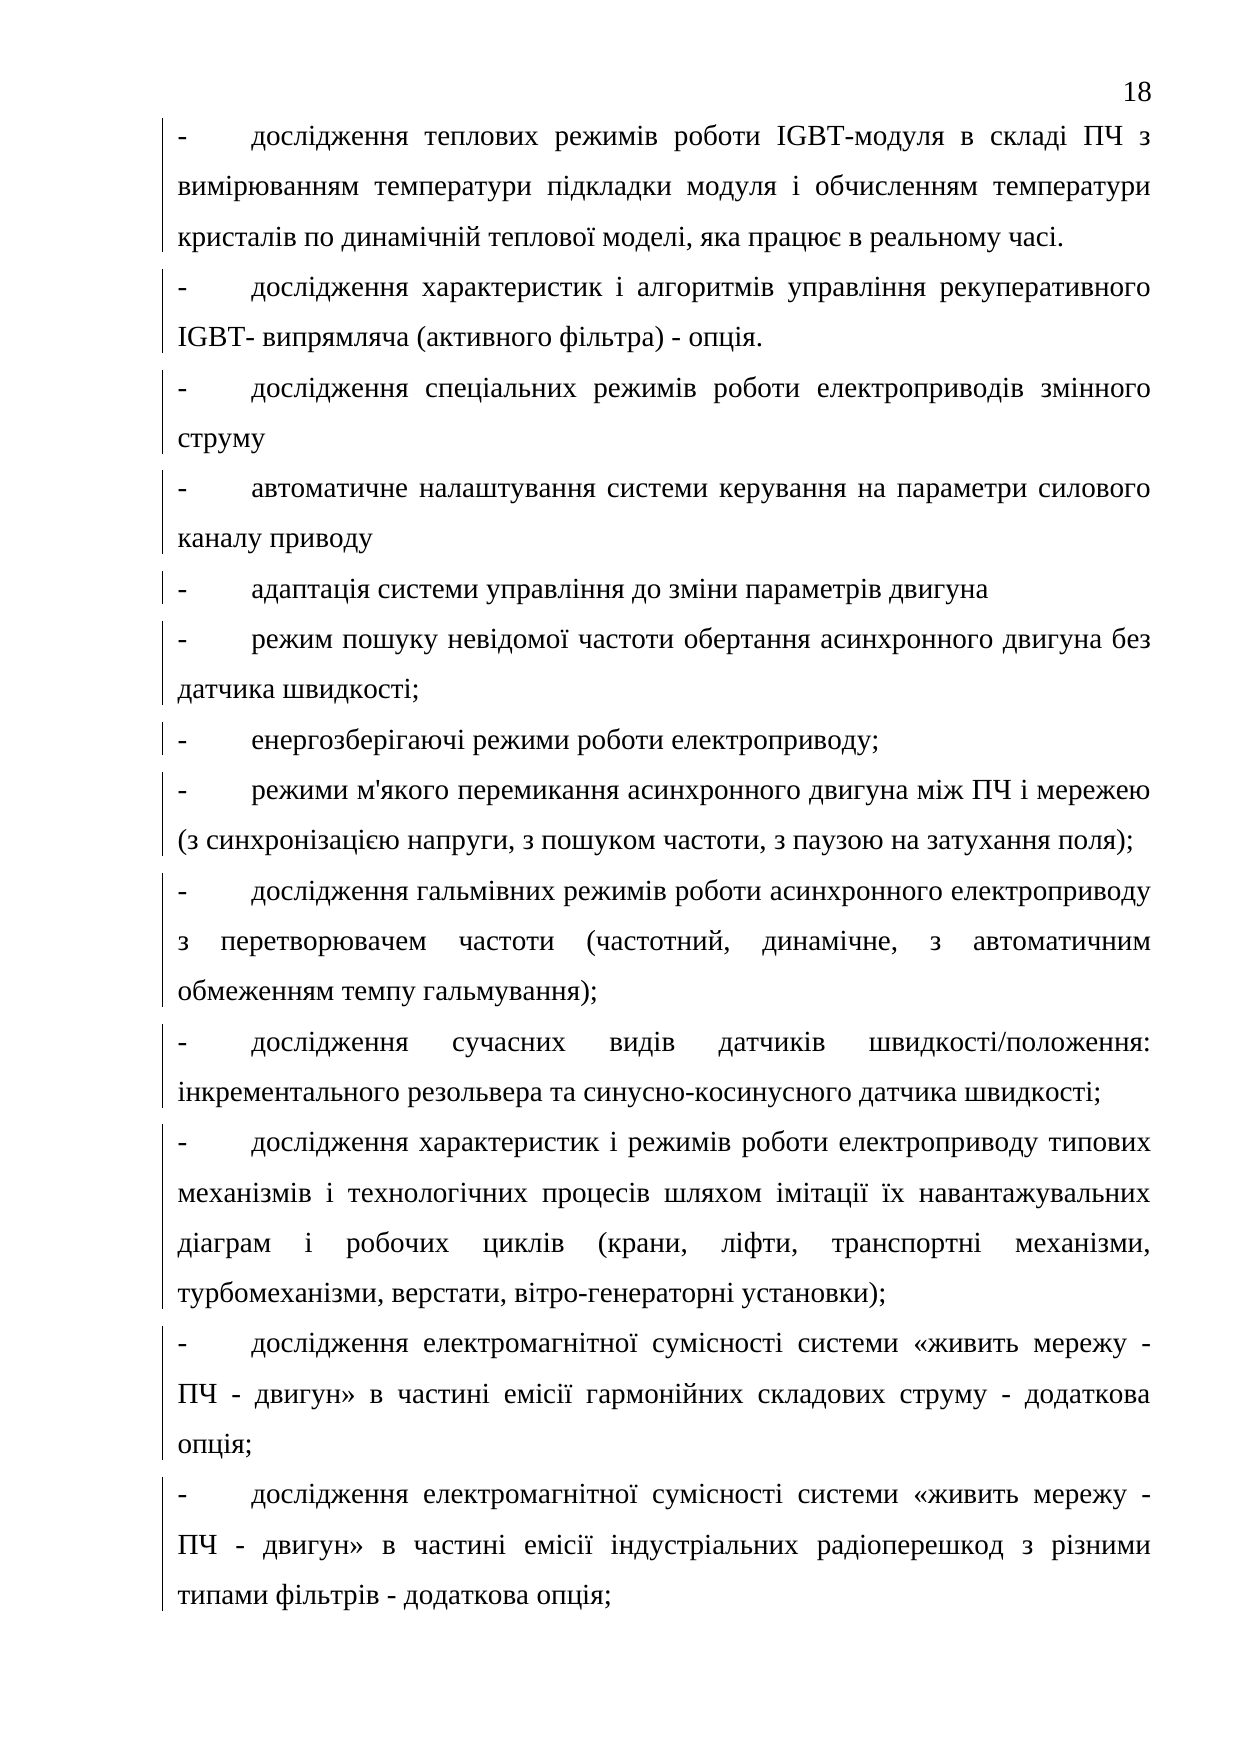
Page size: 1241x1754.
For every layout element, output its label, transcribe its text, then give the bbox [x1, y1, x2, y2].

list адаптація системи управління до зміни параметрів двигуна [177, 571, 1152, 604]
list енергозберігаючі режими роботи електроприводу; [177, 722, 1152, 755]
list дослідження сучасних видів датчиків швидкості/положення: інкрементального резольвера та синусно-косинусного датчика швидкості; [177, 1024, 1152, 1108]
list автоматичне налаштування системи керування на параметри силового каналу приводу [177, 470, 1152, 554]
list дослідження спеціальних режимів роботи електроприводів змінного струму [177, 370, 1152, 453]
list дослідження характеристик і режимів роботи електроприводу типових механізмів і технологічних процесів шляхом імітації їх навантажувальних діаграм і робочих циклів (крани, ліфти, транспортні механізми, турбомеханізми, верстати, вітро-генераторні установки); [177, 1124, 1152, 1309]
list дослідження характеристик і алгоритмів управління рекуперативного IGBT- випрямляча (активного фільтра) - опція. [177, 269, 1152, 353]
list режим пошуку невідомої частоти обертання асинхронного двигуна без датчика швидкості; [177, 621, 1152, 705]
list дослідження електромагнітної сумісності системи «живить мережу - ПЧ - двигун» в частині емісії гармонійних складових струму - додаткова опція; [177, 1326, 1152, 1460]
list режими м'якого перемикання асинхронного двигуна між ПЧ і мережею (з синхронізацією напруги, з пошуком частоти, з паузою на затухання поля); [177, 772, 1152, 856]
list дослідження теплових режимів роботи IGBT-модуля в складі ПЧ з вимірюванням температури підкладки модуля і обчисленням температури кристалів по динамічній теплової моделі, яка працює в реальному часі. [177, 118, 1152, 252]
list дослідження електромагнітної сумісності системи «живить мережу - ПЧ - двигун» в частині емісії індустріальних радіоперешкод з різними типами фільтрів - додаткова опція; [177, 1477, 1152, 1611]
list дослідження гальмівних режимів роботи асинхронного електроприводу з перетворювачем частоти (частотний, динамічне, з автоматичним обмеженням темпу гальмування); [177, 873, 1152, 1007]
